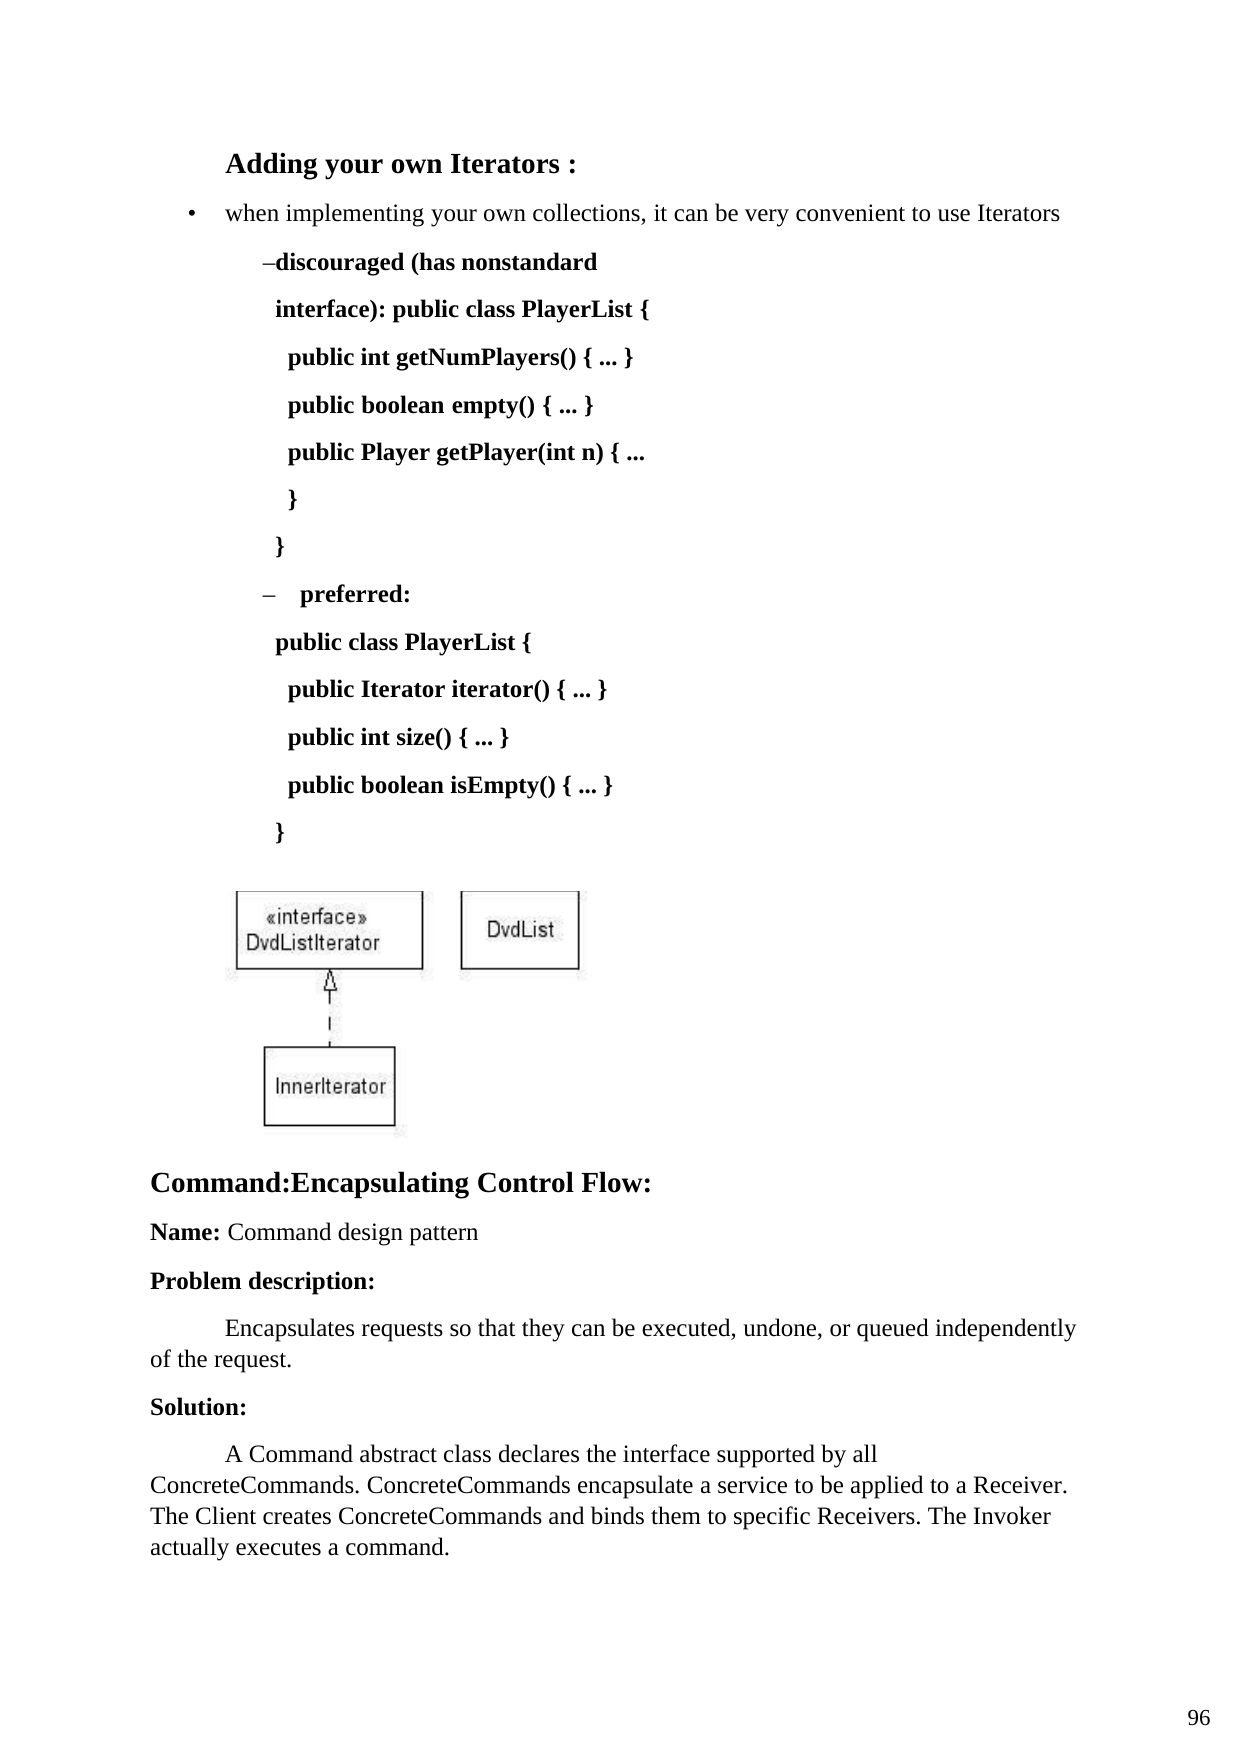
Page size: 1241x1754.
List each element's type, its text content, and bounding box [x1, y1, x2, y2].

text A Command abstract class declares the interface supported by all ConcreteCommands. ConcreteCommands encapsulate a service to be applied to a Receiver. The Client creates ConcreteCommands and binds them to specific Receivers. The Invoker actually executes a command. [150, 1439, 1069, 1561]
subtitle Solution: [150, 1392, 1226, 1421]
text public Iterator iterator() { ... } public int size() { ... } [288, 674, 607, 751]
picture [225, 891, 588, 1138]
subtitle } [275, 532, 1226, 561]
text } [275, 817, 1226, 846]
subtitle Adding your own Iterators : [225, 146, 1226, 179]
subtitle –discouraged (has nonstandard interface): public class PlayerList { [263, 247, 714, 323]
subtitle Problem description: [150, 1266, 1226, 1295]
text Name: Command design pattern [150, 1217, 1226, 1246]
subtitle public boolean isEmpty() { ... } [288, 770, 1226, 798]
text – preferred: [263, 579, 1226, 608]
text Encapsulates requests so that they can be executed, undone, or queued independently of the request. [150, 1313, 1089, 1373]
subtitle public class PlayerList { [275, 627, 1226, 656]
text public int getNumPlayers() { ... } public boolean empty() { ... } public Player getPlayer(int n) { ... } [288, 342, 660, 513]
subtitle Command:Encapsulating Control Flow: [150, 1166, 1226, 1199]
list when implementing your own collections, it can be very convenient to use Iterators [187, 198, 1226, 227]
